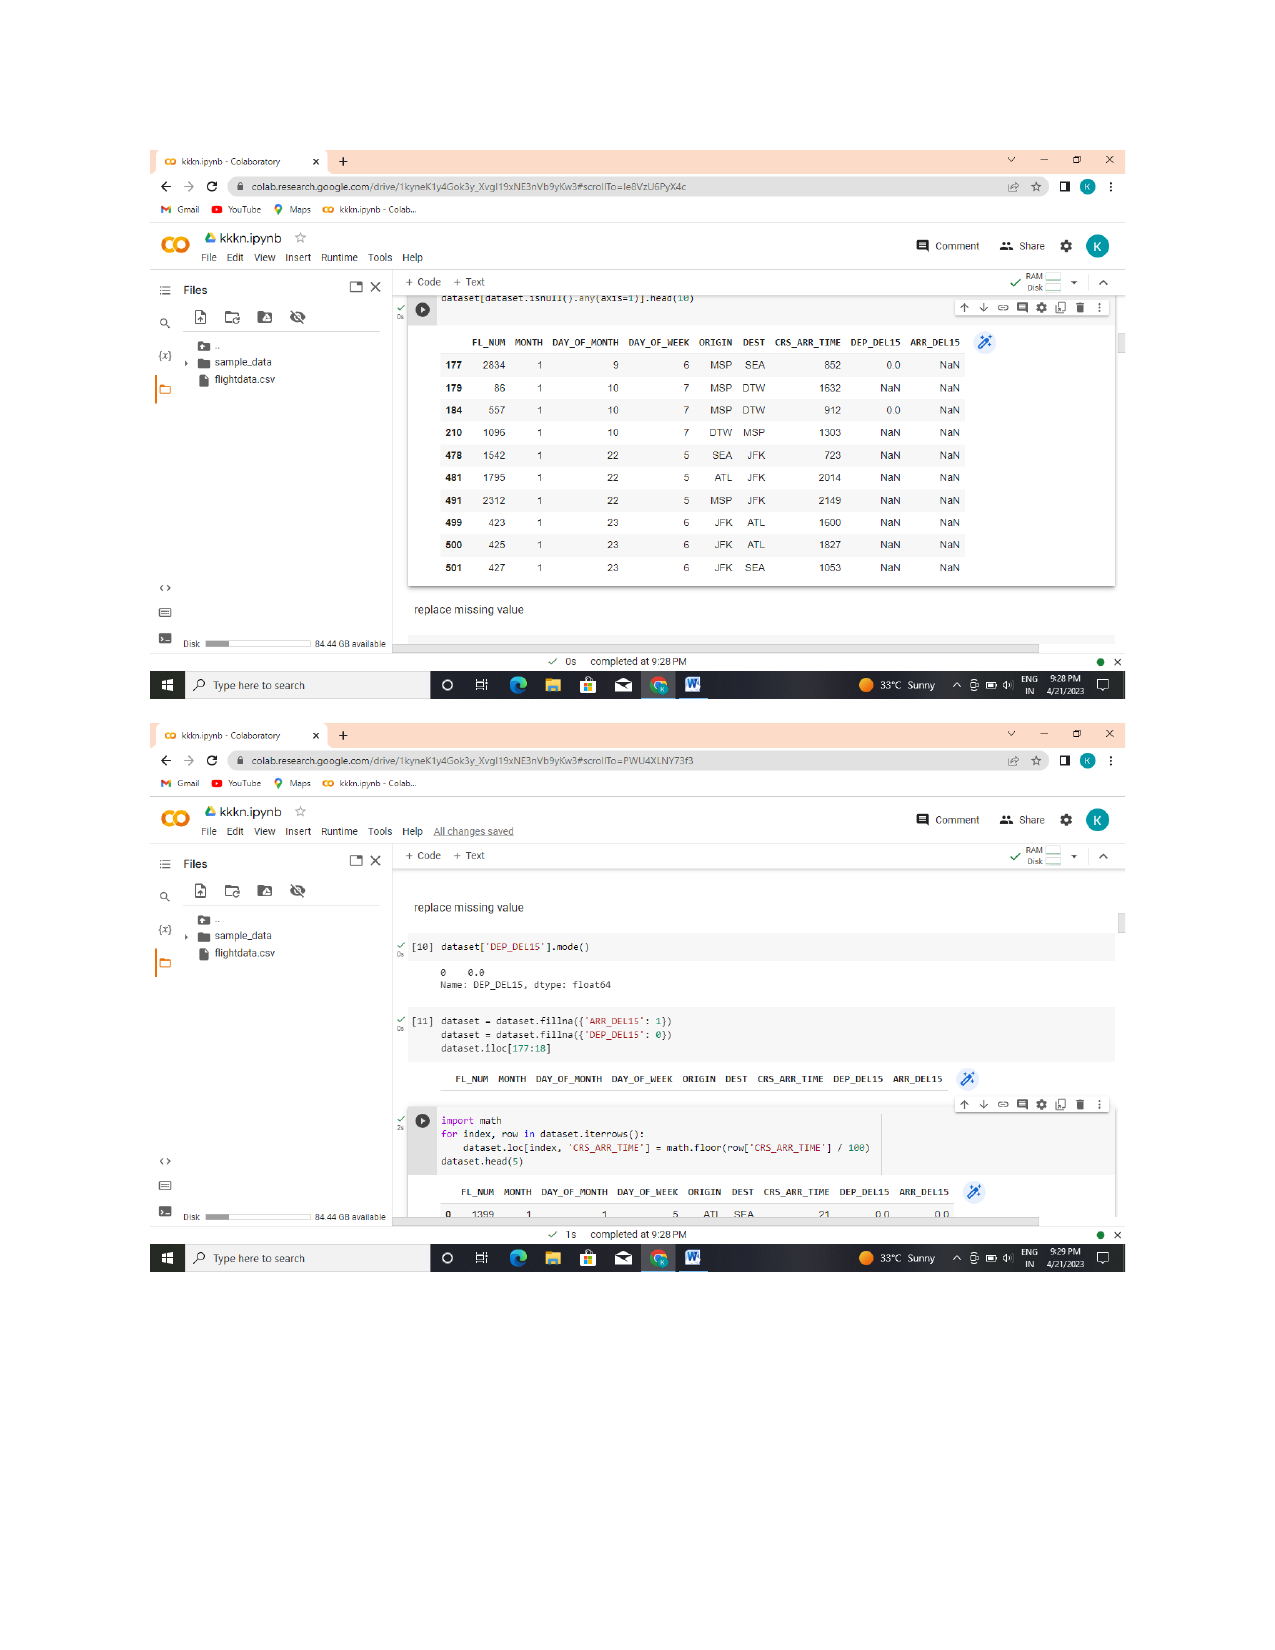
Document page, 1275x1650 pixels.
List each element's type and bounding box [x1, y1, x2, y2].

picture [150, 723, 1125, 1272]
picture [150, 150, 1125, 699]
